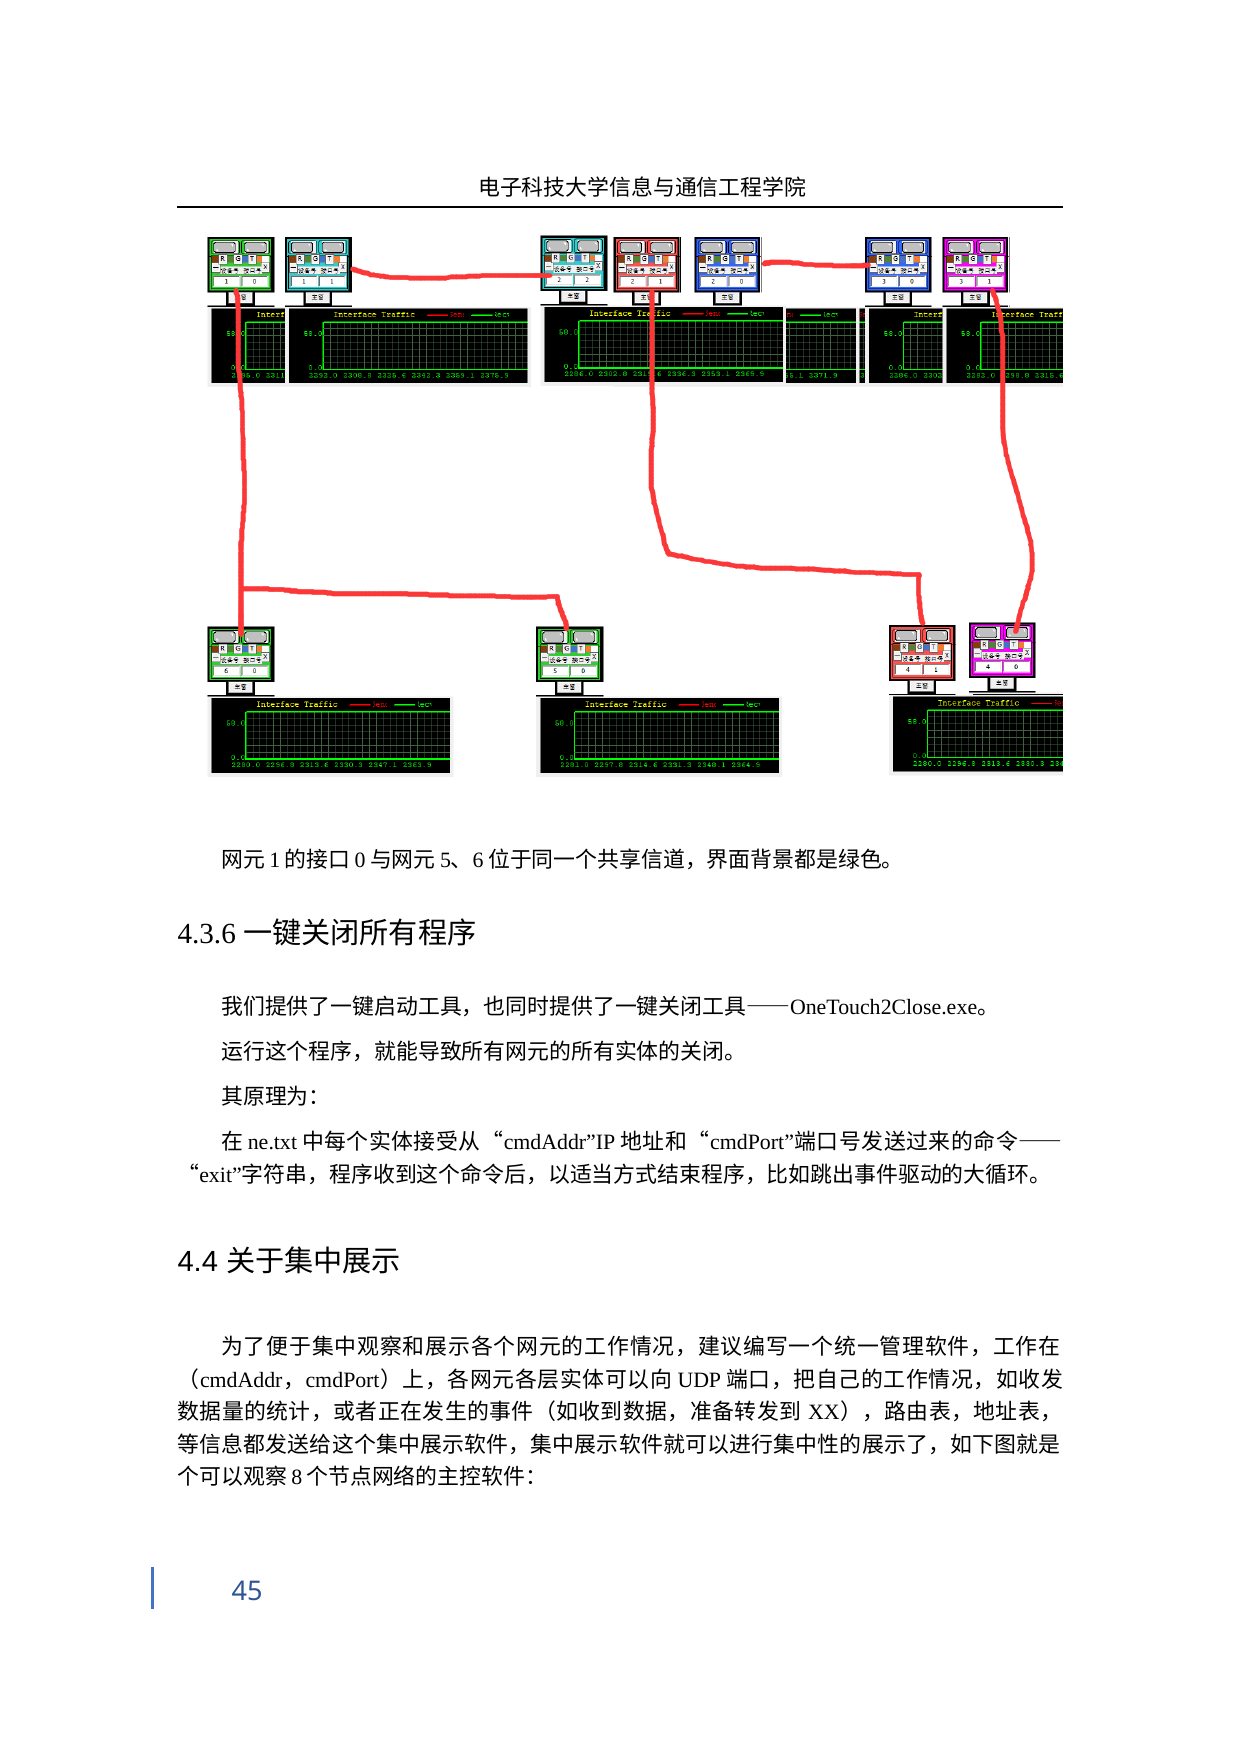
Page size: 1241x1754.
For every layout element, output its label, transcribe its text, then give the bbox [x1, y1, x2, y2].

text 网元1的接口0与网元5、6位于同一个共享信道，界面背景都是绿色。 [177, 841, 1063, 874]
text 为了便于集中观察和展示各个网元的工作情况，建议编写一个统一管理软件，工作在（cmdAddr，cmdPort）上，各网元各层实体可以向UDP端口，把自己的工作情况，如收发数据量的统计，或者正在发生的事件（如收到数据，准备转发到XX），路由表，地址表，等信息都发送给这个集中展示软件，集中展示软件就可以进行集中性的展示了，如下图就是个可以观察8个节点网络的主控软件： [177, 1329, 1063, 1491]
text 其原理为： [177, 1079, 1063, 1111]
text 在ne.txt中每个实体接受从“cmdAddr”IP地址和“cmdPort”端口号发送过来的命令——“exit”字符串，程序收到这个命令后，以适当方式结束程序，比如跳出事件驱动的大循环。 [177, 1124, 1063, 1189]
subtitle 一键关闭所有程序 [177, 899, 1063, 964]
subtitle 关于集中展示 [177, 1226, 1063, 1291]
picture [177, 226, 1063, 782]
text 我们提供了一键启动工具，也同时提供了一键关闭工具——OneTouch2Close.exe。 [177, 989, 1063, 1021]
text 运行这个程序，就能导致所有网元的所有实体的关闭。 [177, 1034, 1063, 1066]
